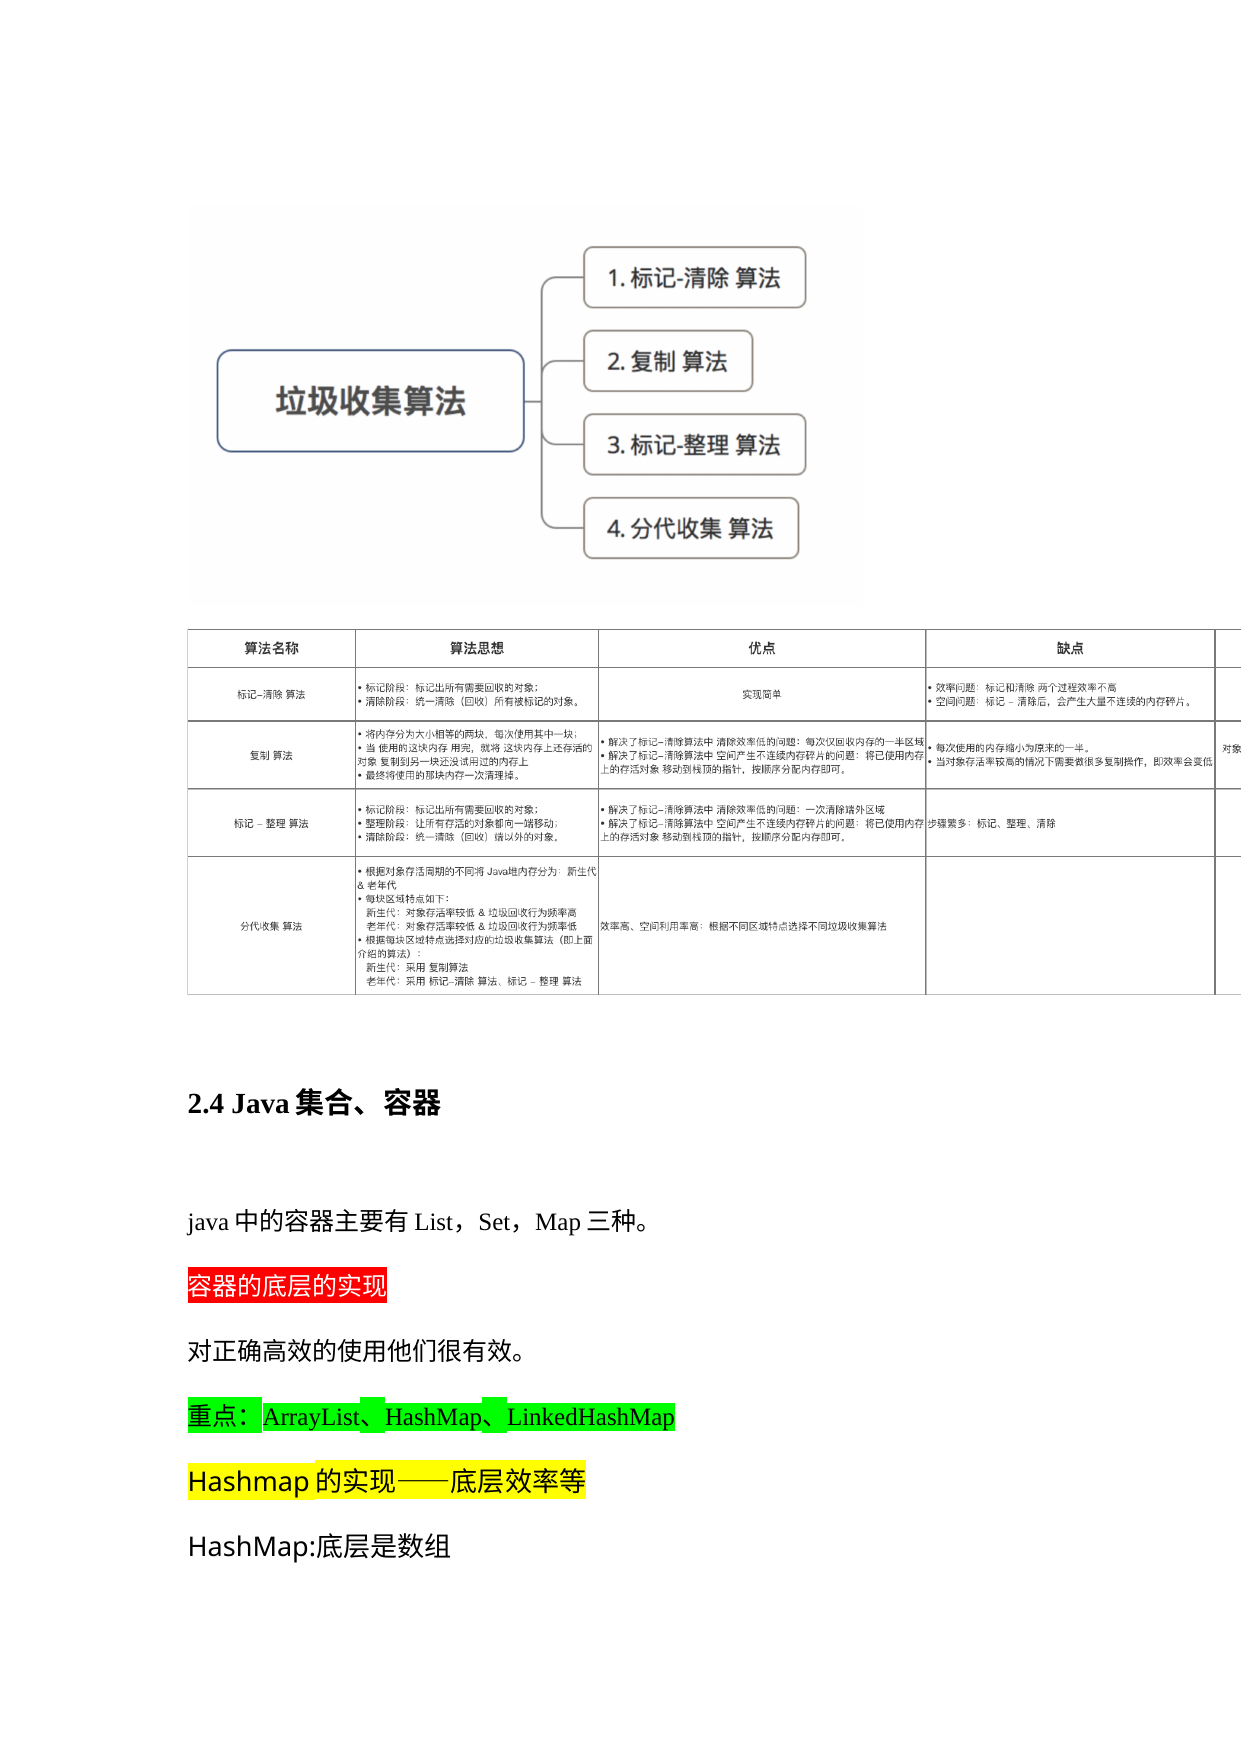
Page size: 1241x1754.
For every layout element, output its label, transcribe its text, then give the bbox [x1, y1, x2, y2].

picture [187, 206, 863, 606]
picture [187, 629, 1241, 995]
text Hashmap的实现——底层效率等 [187, 1447, 1053, 1512]
text HashMap:底层是数组 [187, 1512, 1053, 1577]
text 对正确高效的使用他们很有效。 [187, 1317, 1053, 1382]
text 重点：ArrayList、HashMap、LinkedHashMap [187, 1382, 1053, 1447]
text java中的容器主要有List，Set，Map三种。 [187, 1187, 1053, 1252]
text 容器的底层的实现 [187, 1252, 1053, 1317]
subtitle 2.4 Java集合、容器 [187, 1069, 1053, 1134]
